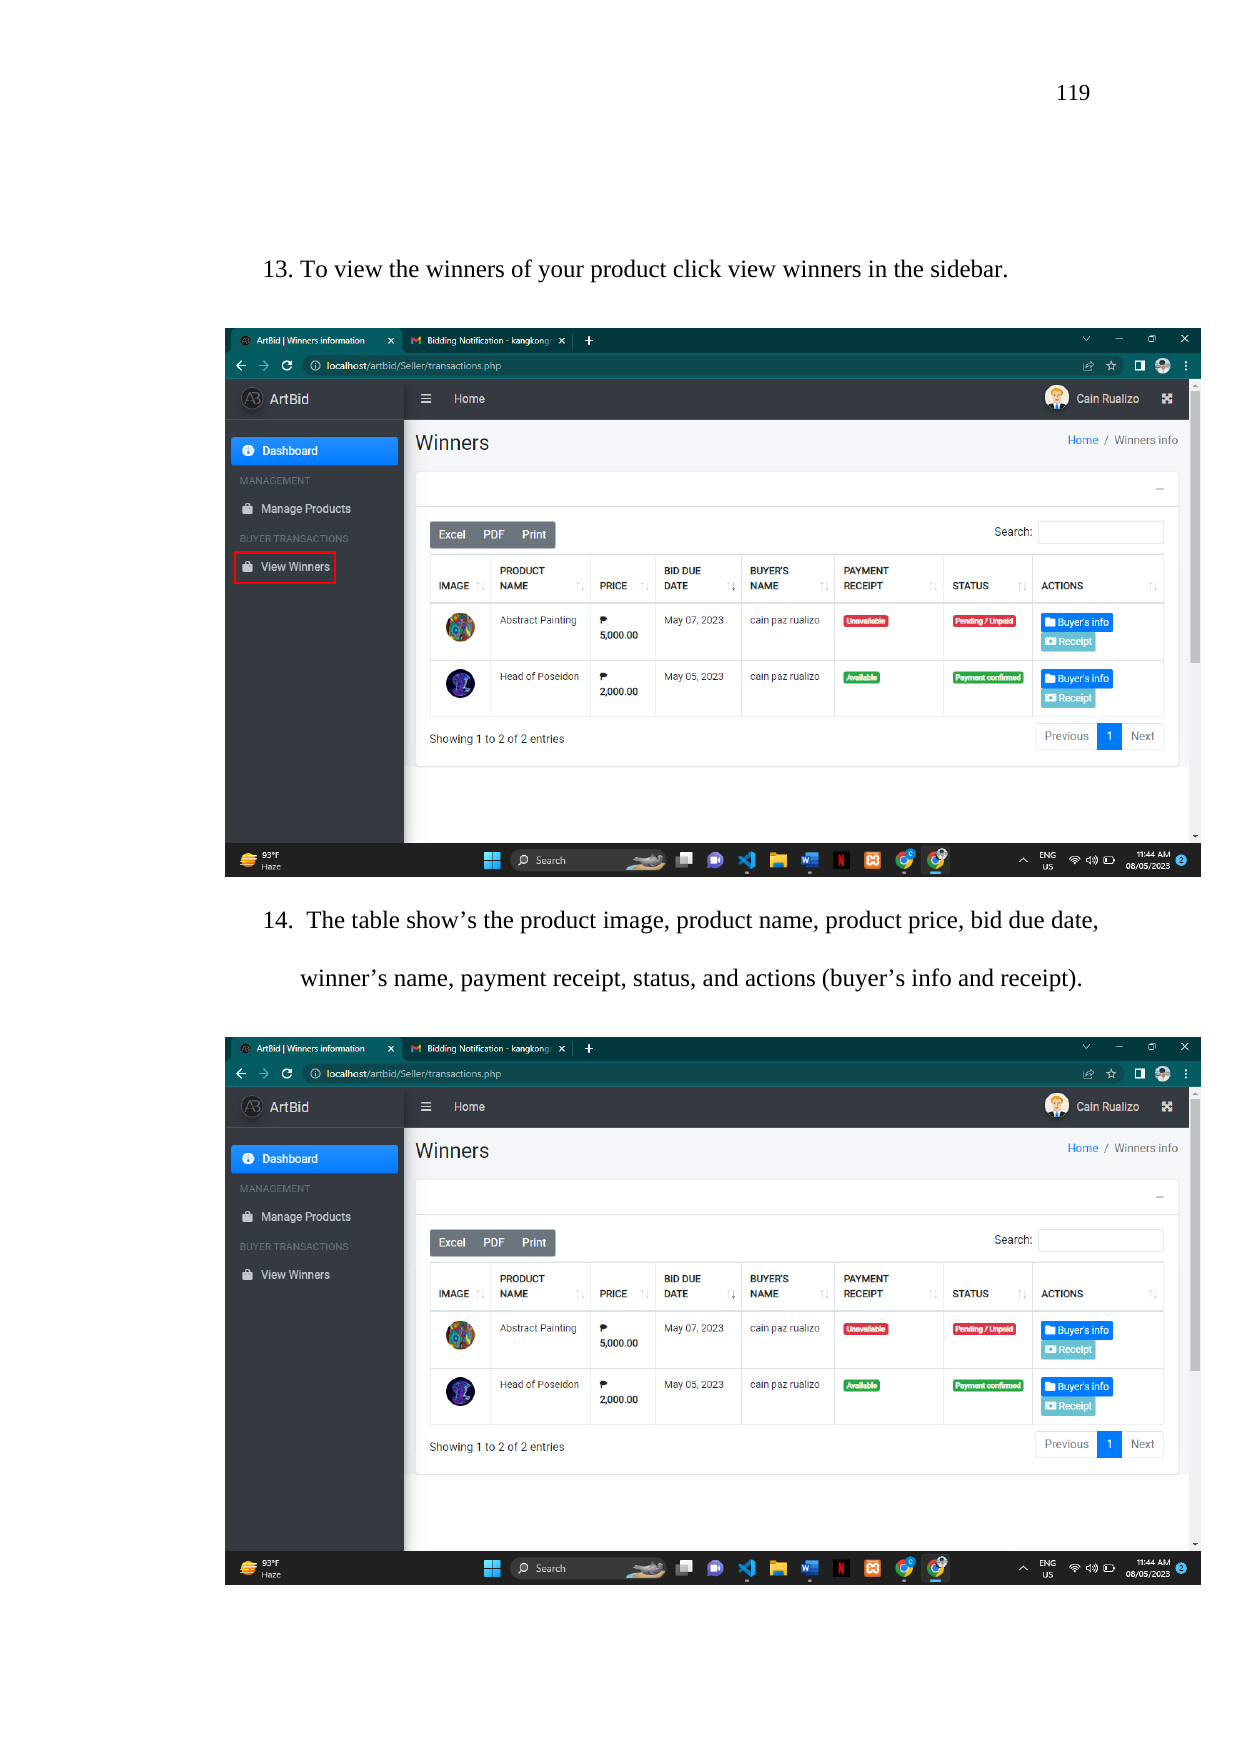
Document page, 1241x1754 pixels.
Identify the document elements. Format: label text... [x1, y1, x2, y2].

picture [225, 328, 1201, 877]
list The table show’s the product image, product name, product price, bid due date, winner’s name, payment receipt, status, and actions (buyer’s info and receipt). [262, 905, 1169, 992]
picture [225, 1037, 1201, 1585]
list To view the winners of your product click view winners in the sidebar. [262, 254, 1169, 283]
